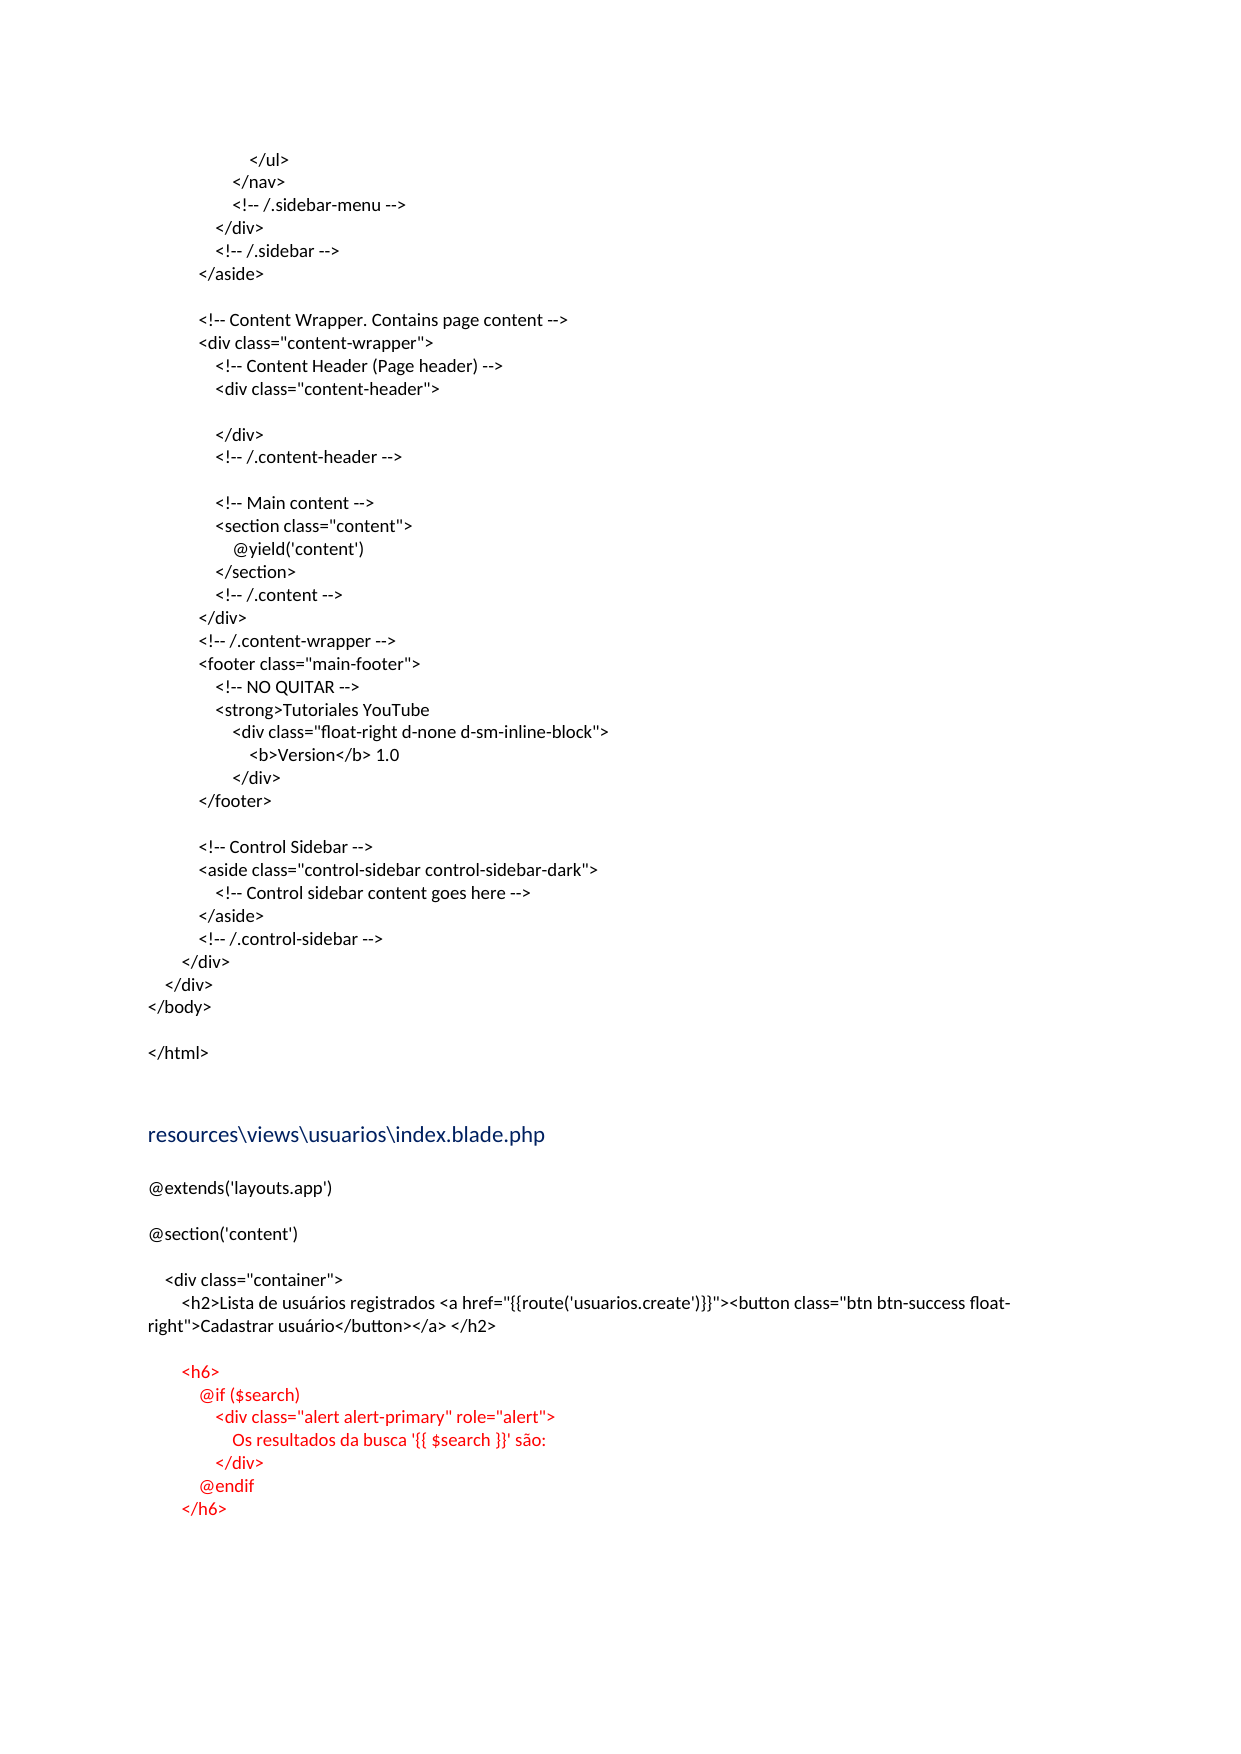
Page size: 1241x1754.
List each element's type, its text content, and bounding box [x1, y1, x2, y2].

text </body> [148, 996, 1092, 1018]
text </div> [148, 973, 1092, 996]
text @section('content') [148, 1222, 1092, 1245]
text </html> [148, 1041, 1092, 1064]
text <aside class="control-sidebar control-sidebar-dark"> [148, 858, 1092, 881]
text <!-- Control Sidebar --> [148, 835, 1092, 858]
text <!-- NO QUITAR --> [148, 675, 1092, 698]
text <section class="content"> [148, 514, 1092, 537]
text <div class="container"> [148, 1268, 1092, 1291]
text <b>Version</b> 1.0 [148, 743, 1092, 766]
text </div> [148, 1451, 1092, 1474]
text <!-- /.sidebar-menu --> [148, 193, 1092, 216]
text Os resultados da busca '{{ $search }}' são: [148, 1428, 1092, 1451]
text <footer class="main-footer"> [148, 652, 1092, 675]
text </div> [148, 950, 1092, 973]
text <!-- /.content-header --> [148, 446, 1092, 468]
text <div class="content-wrapper"> [148, 331, 1092, 354]
text </section> [148, 560, 1092, 583]
text <!-- Content Header (Page header) --> [148, 354, 1092, 377]
text <!-- /.control-sidebar --> [148, 927, 1092, 950]
text <div class="float-right d-none d-sm-inline-block"> [148, 721, 1092, 743]
text </div> [148, 216, 1092, 239]
text <div class="content-header"> [148, 377, 1092, 400]
text <!-- Content Wrapper. Contains page content --> [148, 308, 1092, 331]
text <div class="alert alert-primary" role="alert"> [148, 1406, 1092, 1428]
text </div> [148, 423, 1092, 446]
text </div> [148, 766, 1092, 789]
text <strong>Tutoriales YouTube [148, 698, 1092, 721]
text @endif [148, 1474, 1092, 1497]
text </div> [148, 606, 1092, 629]
text </nav> [148, 171, 1092, 193]
text <!-- /.content-wrapper --> [148, 629, 1092, 652]
text <!-- Main content --> [148, 491, 1092, 514]
text </ul> [148, 148, 1092, 171]
text @yield('content') [148, 537, 1092, 560]
text <!-- Control sidebar content goes here --> [148, 881, 1092, 904]
text <!-- /.content --> [148, 583, 1092, 606]
text <!-- /.sidebar --> [148, 239, 1092, 262]
text <h6> [148, 1360, 1092, 1383]
text <h2>Lista de usuários registrados <a href="{{route('usuarios.create')}}"><button class="btn btn-success float-right">Cadastrar usuário</button></a> </h2> [148, 1291, 1092, 1337]
text </h6> [148, 1497, 1092, 1520]
text </aside> [148, 904, 1092, 927]
text </aside> [148, 262, 1092, 285]
text @if ($search) [148, 1383, 1092, 1406]
text @extends('layouts.app') [148, 1176, 1092, 1199]
text resources\views\usuarios\index.blade.php [148, 1120, 1092, 1148]
text </footer> [148, 789, 1092, 812]
